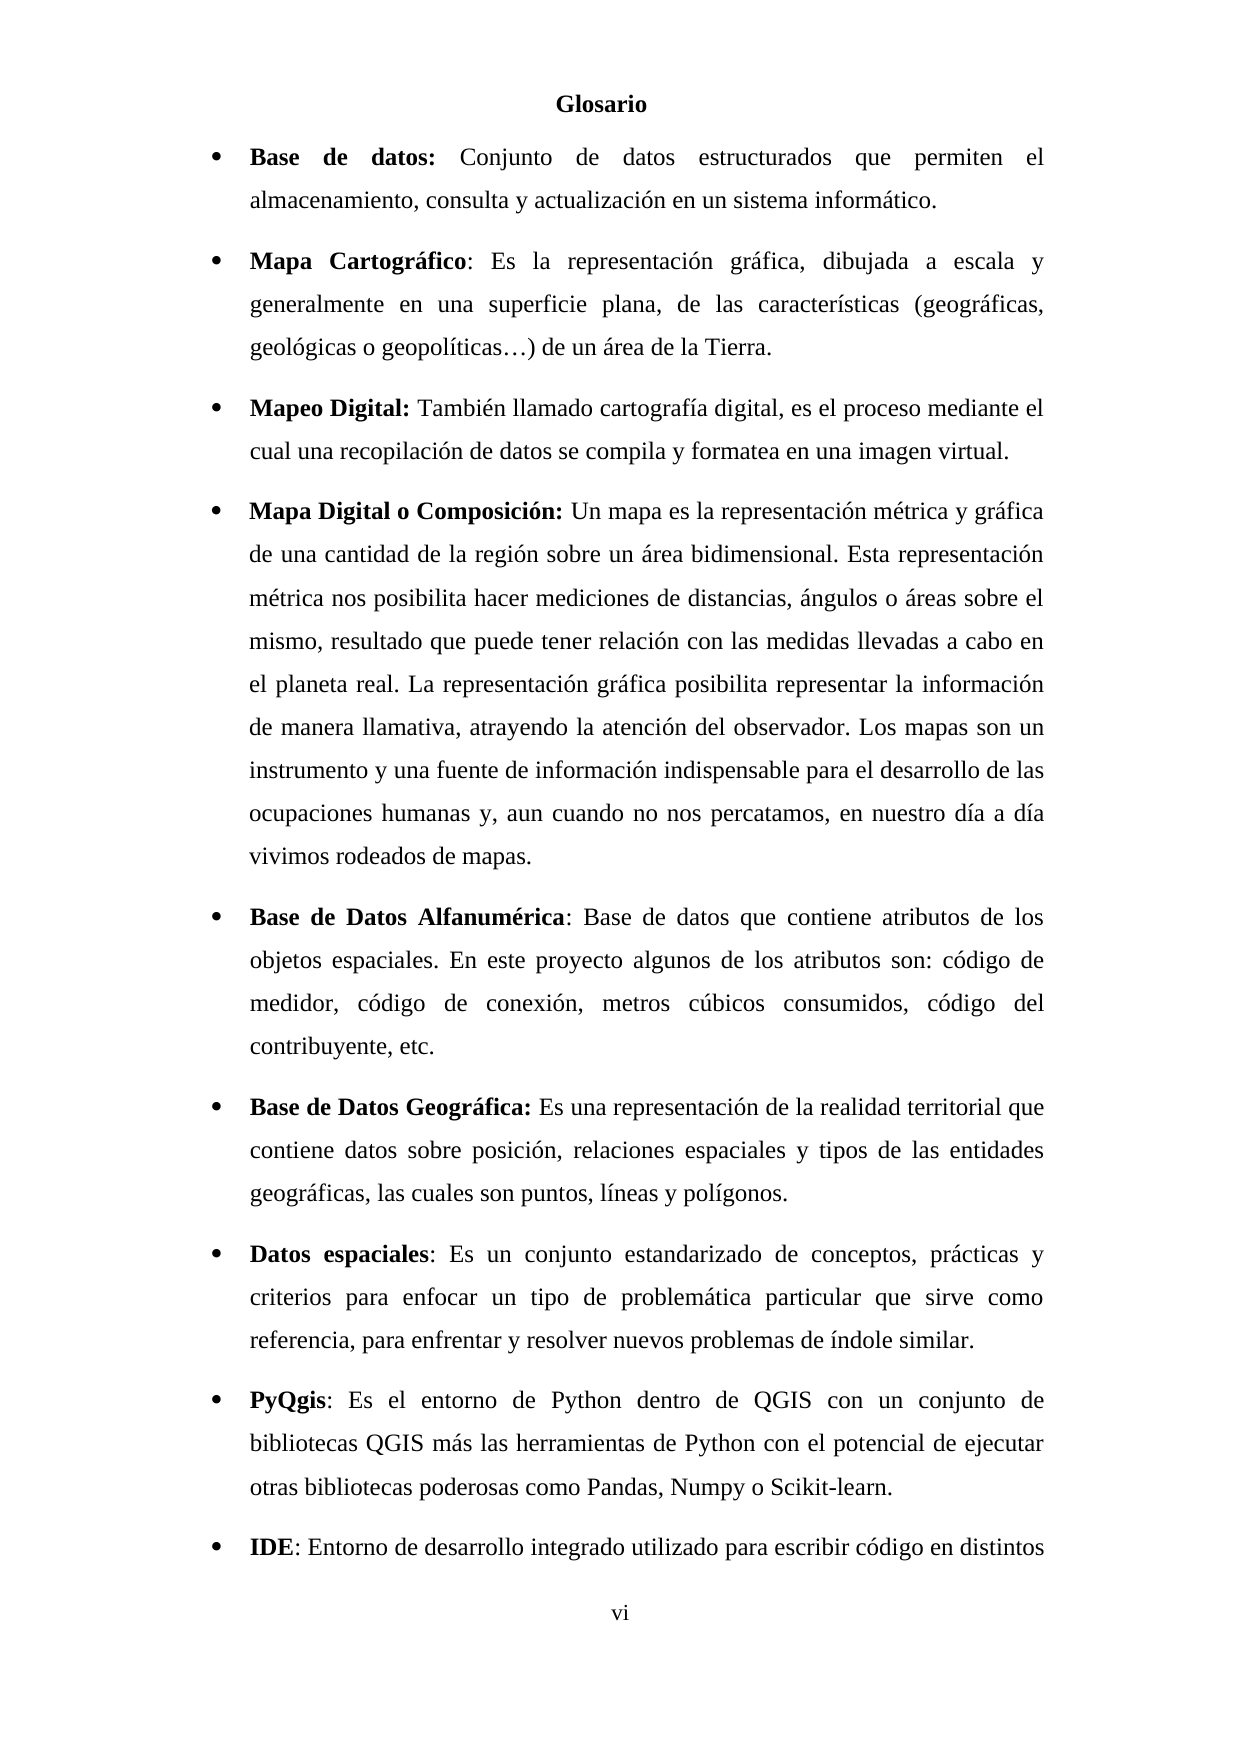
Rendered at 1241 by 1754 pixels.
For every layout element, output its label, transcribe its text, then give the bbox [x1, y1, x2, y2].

list Base de datos: Conjunto de datos estructurados que permiten el almacenamiento, consulta y actualización en un sistema informático. [212, 142, 1045, 214]
list Base de Datos Geográfica: Es una representación de la realidad territorial que contiene datos sobre posición, relaciones espaciales y tipos de las entidades geográficas, las cuales son puntos, líneas y polígonos. [212, 1092, 1045, 1207]
list Mapeo Digital: También llamado cartografía digital, es el proceso mediante el cual una recopilación de datos se compila y formatea en una imagen virtual. [212, 393, 1045, 465]
list PyQgis: Es el entorno de Python dentro de QGIS con un conjunto de bibliotecas QGIS más las herramientas de Python con el potencial de ejecutar otras bibliotecas poderosas como Pandas, Numpy o Scikit-learn. [212, 1385, 1045, 1500]
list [212, 1532, 1045, 1561]
list Datos espaciales: Es un conjunto estandarizado de conceptos, prácticas y criterios para enfocar un tipo de problemática particular que sirve como referencia, para enfrentar y resolver nuevos problemas de índole similar. [212, 1239, 1045, 1354]
list Mapa Cartográfico: Es la representación gráfica, dibujada a escala y generalmente en una superficie plana, de las características (geográficas, geológicas o geopolíticas…) de un área de la Tierra. [212, 246, 1045, 361]
text Glosario [148, 89, 1054, 117]
list Base de Datos Alfanumérica: Base de datos que contiene atributos de los objetos espaciales. En este proyecto algunos de los atributos son: código de medidor, código de conexión, metros cúbicos consumidos, código del contribuyente, etc. [212, 902, 1045, 1060]
list Mapa Digital o Composición: Un mapa es la representación métrica y gráfica de una cantidad de la región sobre un área bidimensional. Esta representación métrica nos posibilita hacer mediciones de distancias, ángulos o áreas sobre el mismo, resultado que puede tener relación con las medidas llevadas a cabo en el planeta real. La representación gráfica posibilita representar la información de manera llamativa, atrayendo la atención del observador. Los mapas son un instrumento y una fuente de información indispensable para el desarrollo de las ocupaciones humanas y, aun cuando no nos percatamos, en nuestro día a día vivimos rodeados de mapas. [212, 496, 1045, 870]
